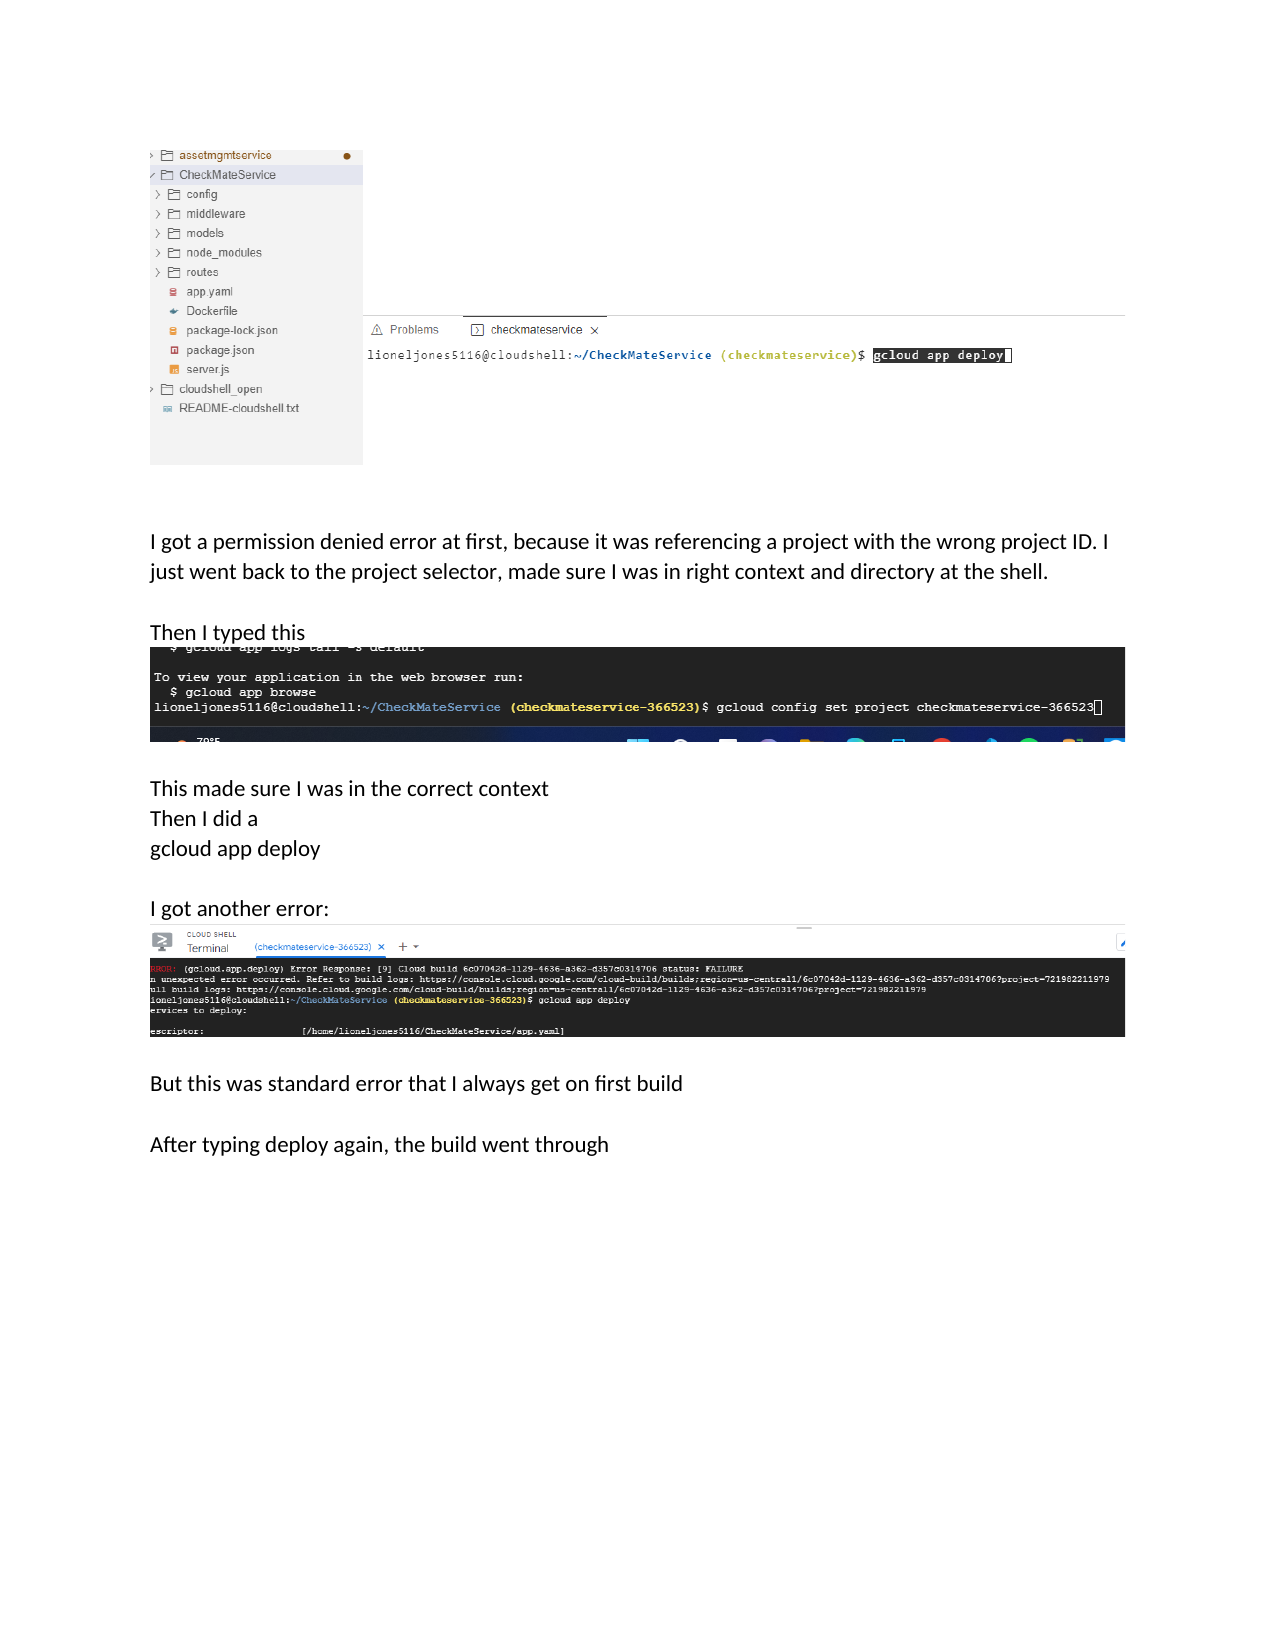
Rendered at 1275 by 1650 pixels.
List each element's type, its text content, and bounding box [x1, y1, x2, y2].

picture [150, 647, 1125, 742]
picture [150, 924, 1125, 1037]
picture [150, 150, 1125, 465]
